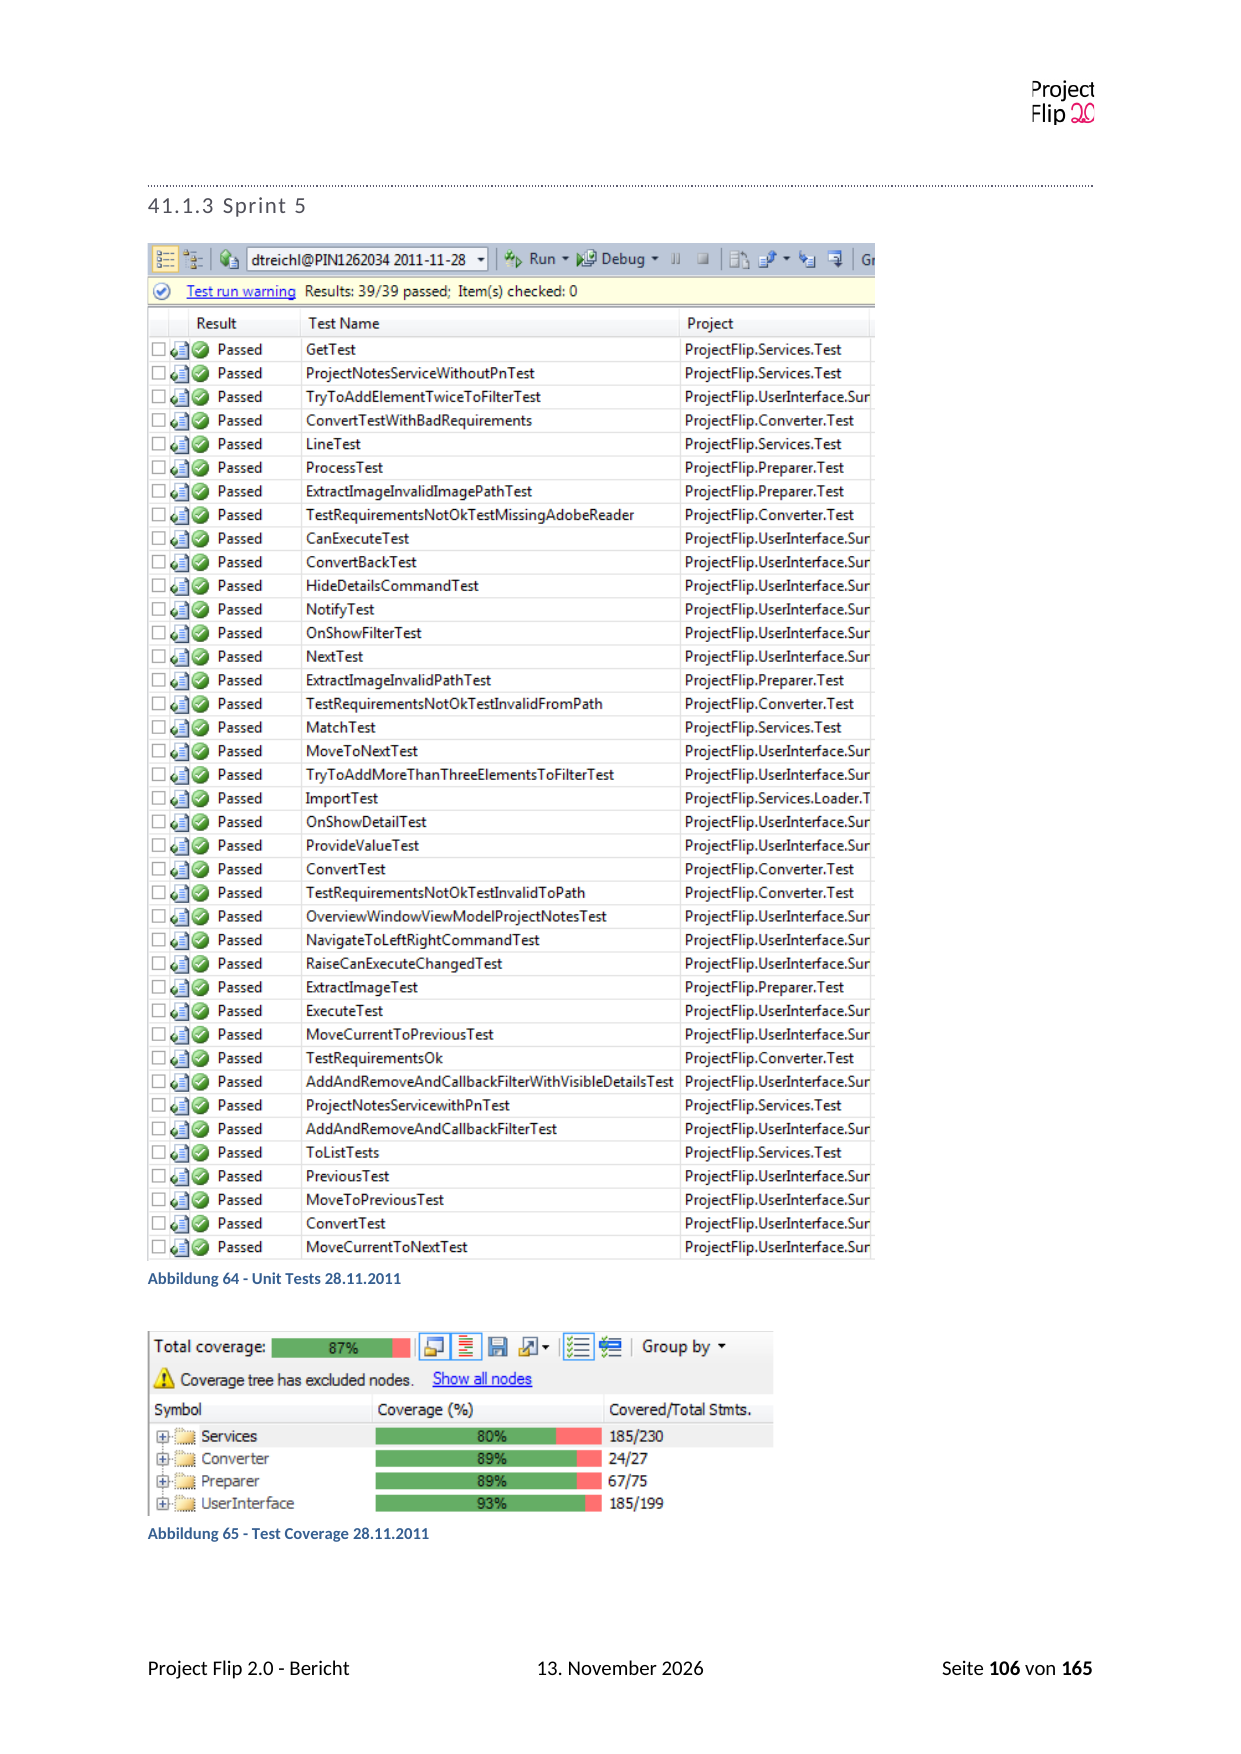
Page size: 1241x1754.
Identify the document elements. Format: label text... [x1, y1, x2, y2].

subtitle Sprint 5 [148, 185, 1093, 219]
picture [147, 243, 875, 1261]
picture [147, 1331, 774, 1516]
picture [1081, 79, 1097, 124]
